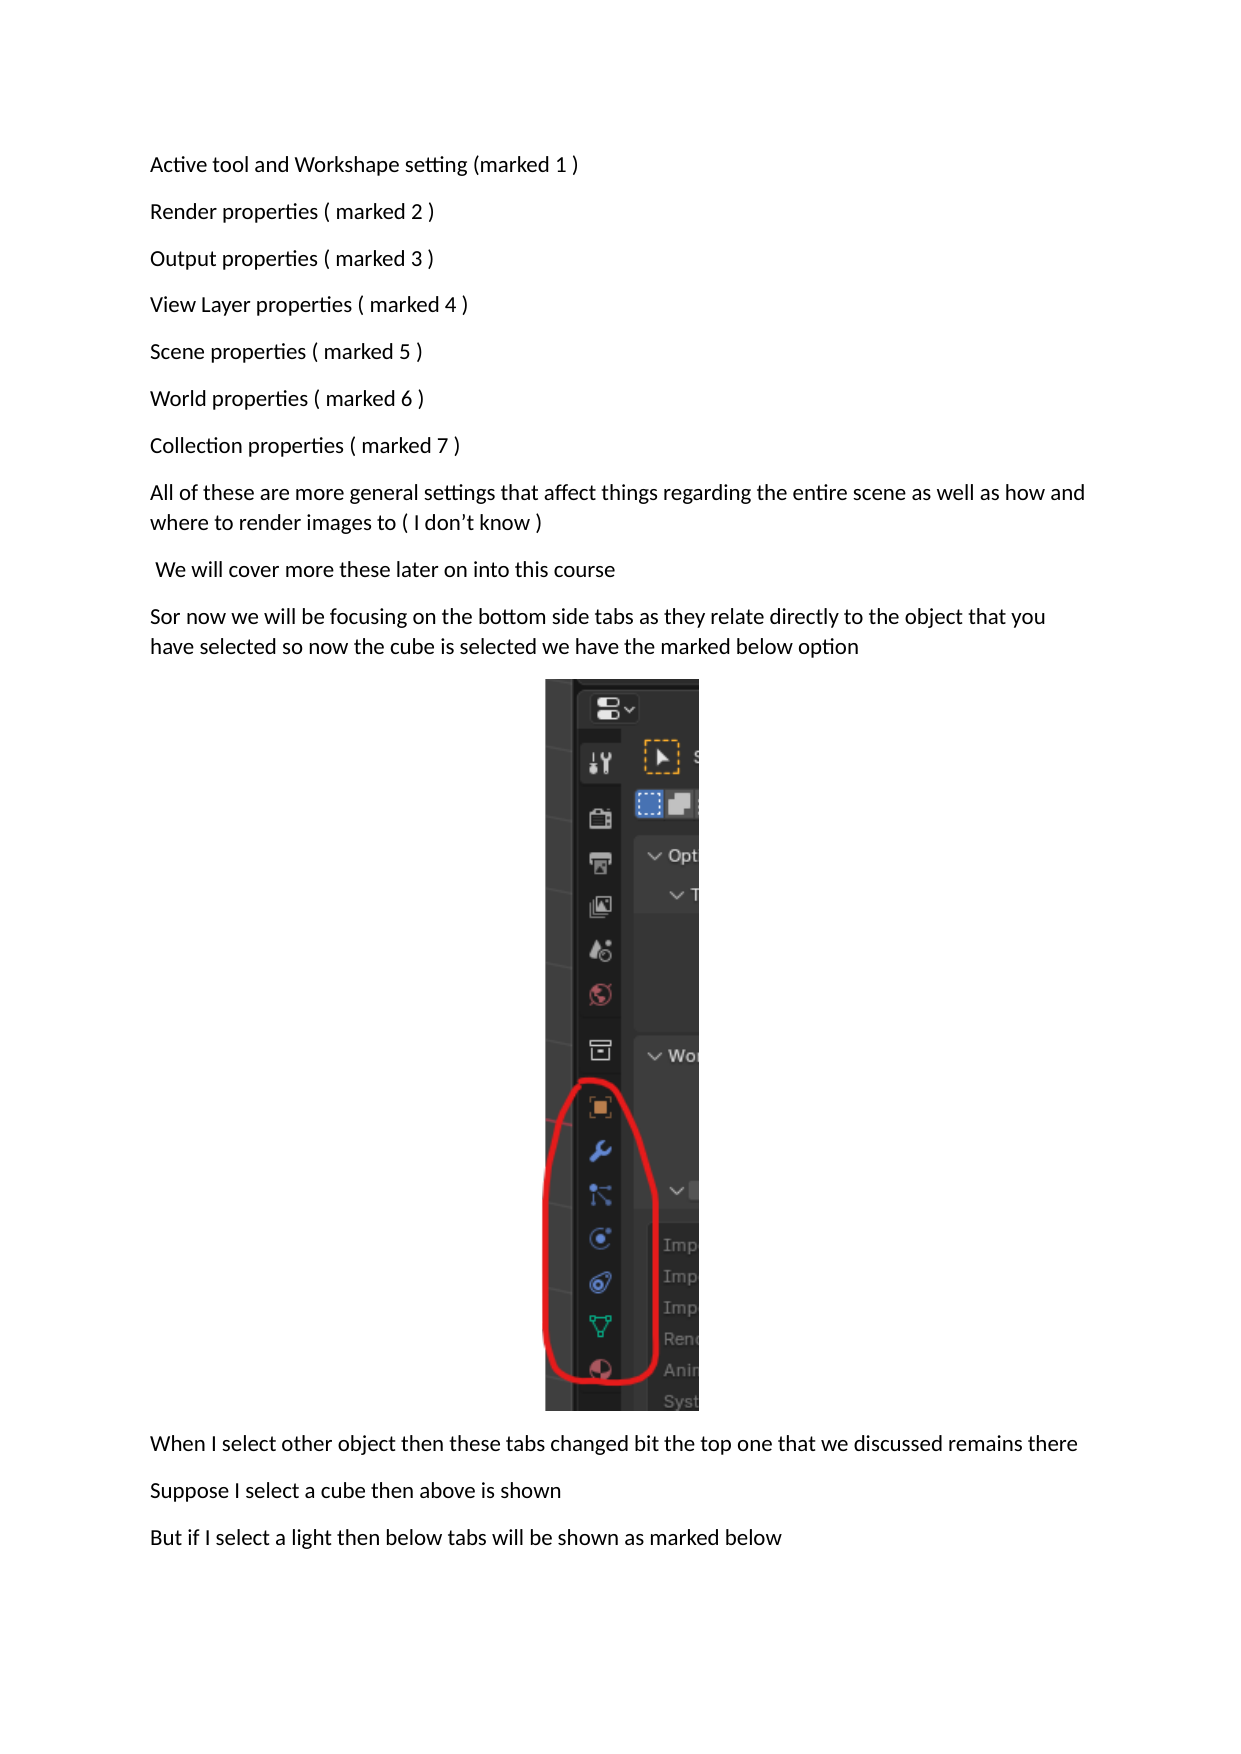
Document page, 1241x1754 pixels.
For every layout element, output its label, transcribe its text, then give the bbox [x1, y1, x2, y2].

text Render properties ( marked 2 ) [150, 197, 1090, 225]
text Scene properties ( marked 5 ) [150, 337, 1090, 366]
picture [541, 679, 699, 1411]
text Sor now we will be focusing on the bottom side tabs as they relate directly to the object that you have selected so now the cube is selected we have the marked below option [150, 602, 1090, 660]
text When I select other object then these tabs changed bit the top one that we discussed remains there [150, 1429, 1090, 1457]
text World properties ( marked 6 ) [150, 384, 1090, 412]
text All of these are more general settings that affect things regarding the entire scene as well as how and where to render images to ( I don’t know ) [150, 478, 1090, 536]
text Active tool and Workshape setting (marked 1 ) [150, 150, 1090, 178]
text Suppose I select a cube then above is shown [150, 1476, 1090, 1504]
text But if I select a light then below tabs will be shown as marked below [150, 1523, 1090, 1551]
text We will cover more these later on into this course [150, 555, 1090, 583]
text Collection properties ( marked 7 ) [150, 431, 1090, 459]
text View Layer properties ( marked 4 ) [150, 291, 1090, 319]
text Output properties ( marked 3 ) [150, 244, 1090, 272]
